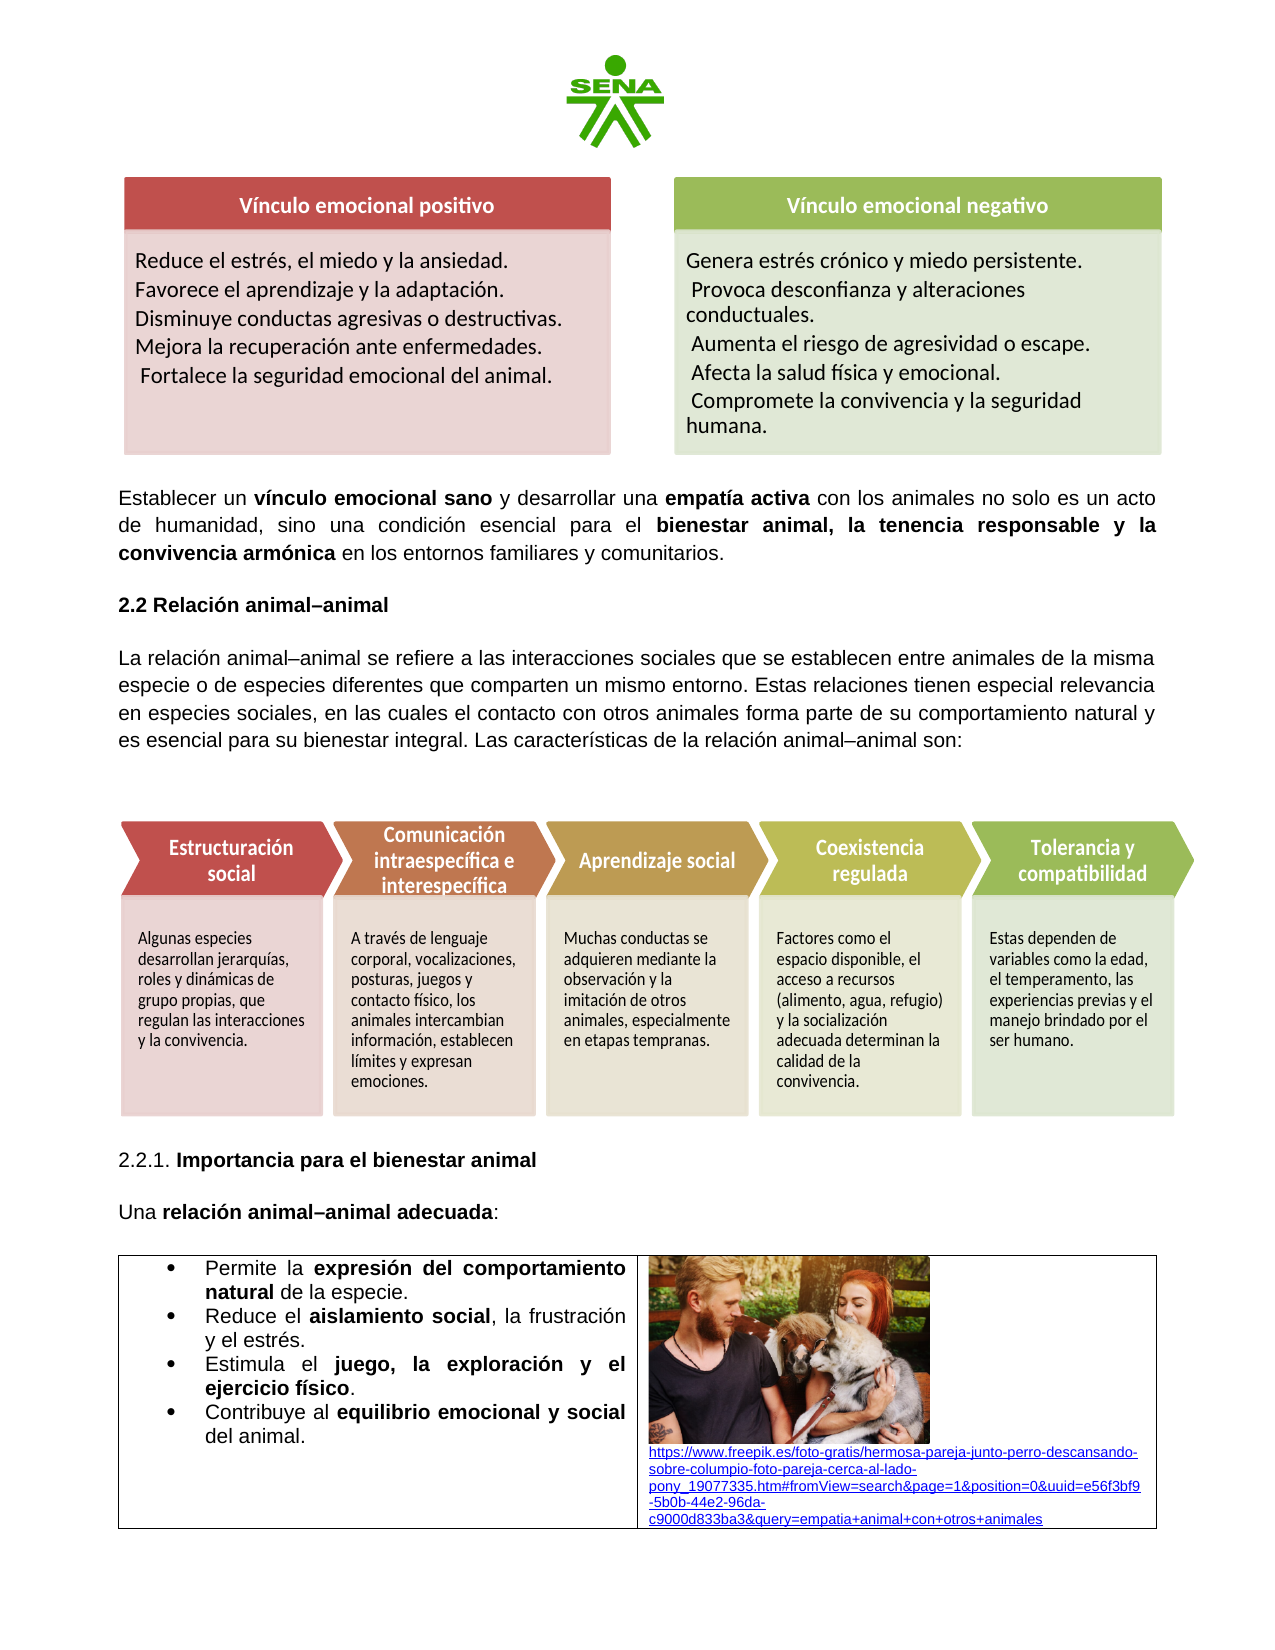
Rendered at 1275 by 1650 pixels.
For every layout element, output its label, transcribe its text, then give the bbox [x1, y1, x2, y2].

picture [566, 55, 664, 148]
table_header Permite la expresión del comportamiento natural de la especie. Reduce el aislamiento social, la frustración y el estrés. Estimula el juego, la exploración y el ejercicio físico. Contribuye al equilibrio emocional y social del animal. [119, 1256, 637, 1528]
text 2.2 Relación animal–animal [118, 593, 1157, 617]
picture [648, 1256, 930, 1444]
text La relación animal–animal se refiere a las interacciones sociales que se establecen entre animales de la misma especie o de especies diferentes que comparten un mismo entorno. Estas relaciones tienen especial relevancia en especies sociales, en las cuales el contacto con otros animales forma parte de su comportamiento natural y es esencial para su bienestar integral. Las características de la relación animal–animal son: [118, 646, 1157, 752]
text Establecer un vínculo emocional sano y desarrollar una empatía activa con los animales no solo es un acto de humanidad, sino una condición esencial para el bienestar animal, la tenencia responsable y la convivencia armónica en los entornos familiares y comunitarios. [118, 486, 1157, 564]
text 2.2.1. Importancia para el bienestar animal [118, 1147, 1157, 1171]
text Una relación animal–animal adecuada: [118, 1200, 1157, 1224]
table_header https://www.freepik.es/foto-gratis/hermosa-pareja-junto-perro-descansando-sobre-columpio-foto-pareja-cerca-al-lado-pony_19077335.htm#fromView=search&page=1&position=0&uuid=e56f3bf9-5b0b-44e2-96da-c9000d833ba3&query=empatia+animal+con+otros+animales [638, 1256, 1156, 1528]
